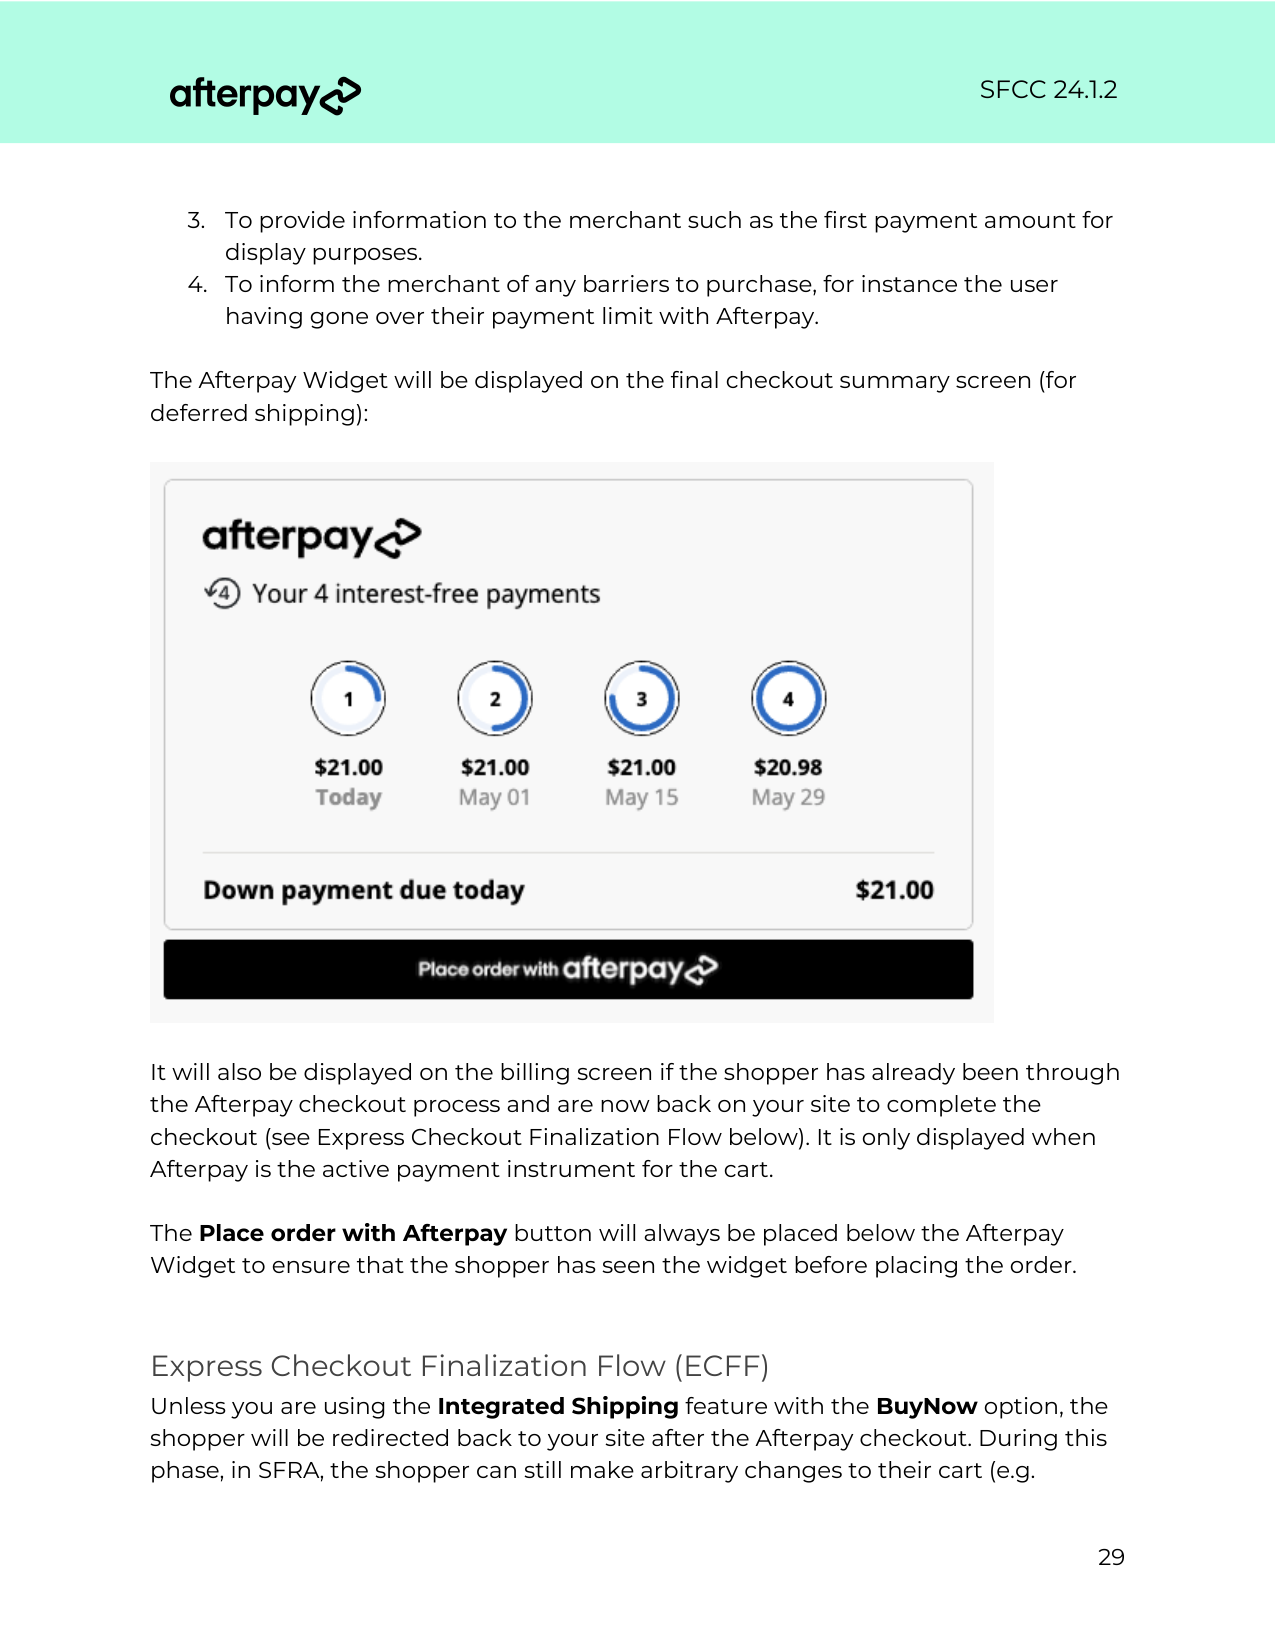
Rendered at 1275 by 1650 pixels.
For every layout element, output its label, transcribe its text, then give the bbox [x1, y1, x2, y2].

text The Afterpay Widget will be displayed on the final checkout summary screen (for deferred shipping): [150, 367, 1125, 427]
subtitle Express Checkout Finalization Flow (ECFF) [150, 1348, 1125, 1384]
list To inform the merchant of any barriers to purchase, for instance the user having gone over their payment limit with Afterpay. [187, 270, 1125, 330]
text It will also be displayed on the billing screen if the shopper has already been through the Afterpay checkout process and are now back on your site to complete the checkout (see Express Checkout Finalization Flow below). It is only displayed when Afterpay is the active payment instrument for the cart. [150, 1058, 1125, 1183]
picture [134, 48, 397, 144]
text The Place order with Afterpay button will always be placed below the Afterpay Widget to ensure that the shopper has seen the widget before placing the order. [150, 1219, 1125, 1311]
list To provide information to the merchant such as the first payment amount for display purposes. [187, 206, 1125, 266]
picture [150, 462, 994, 1023]
